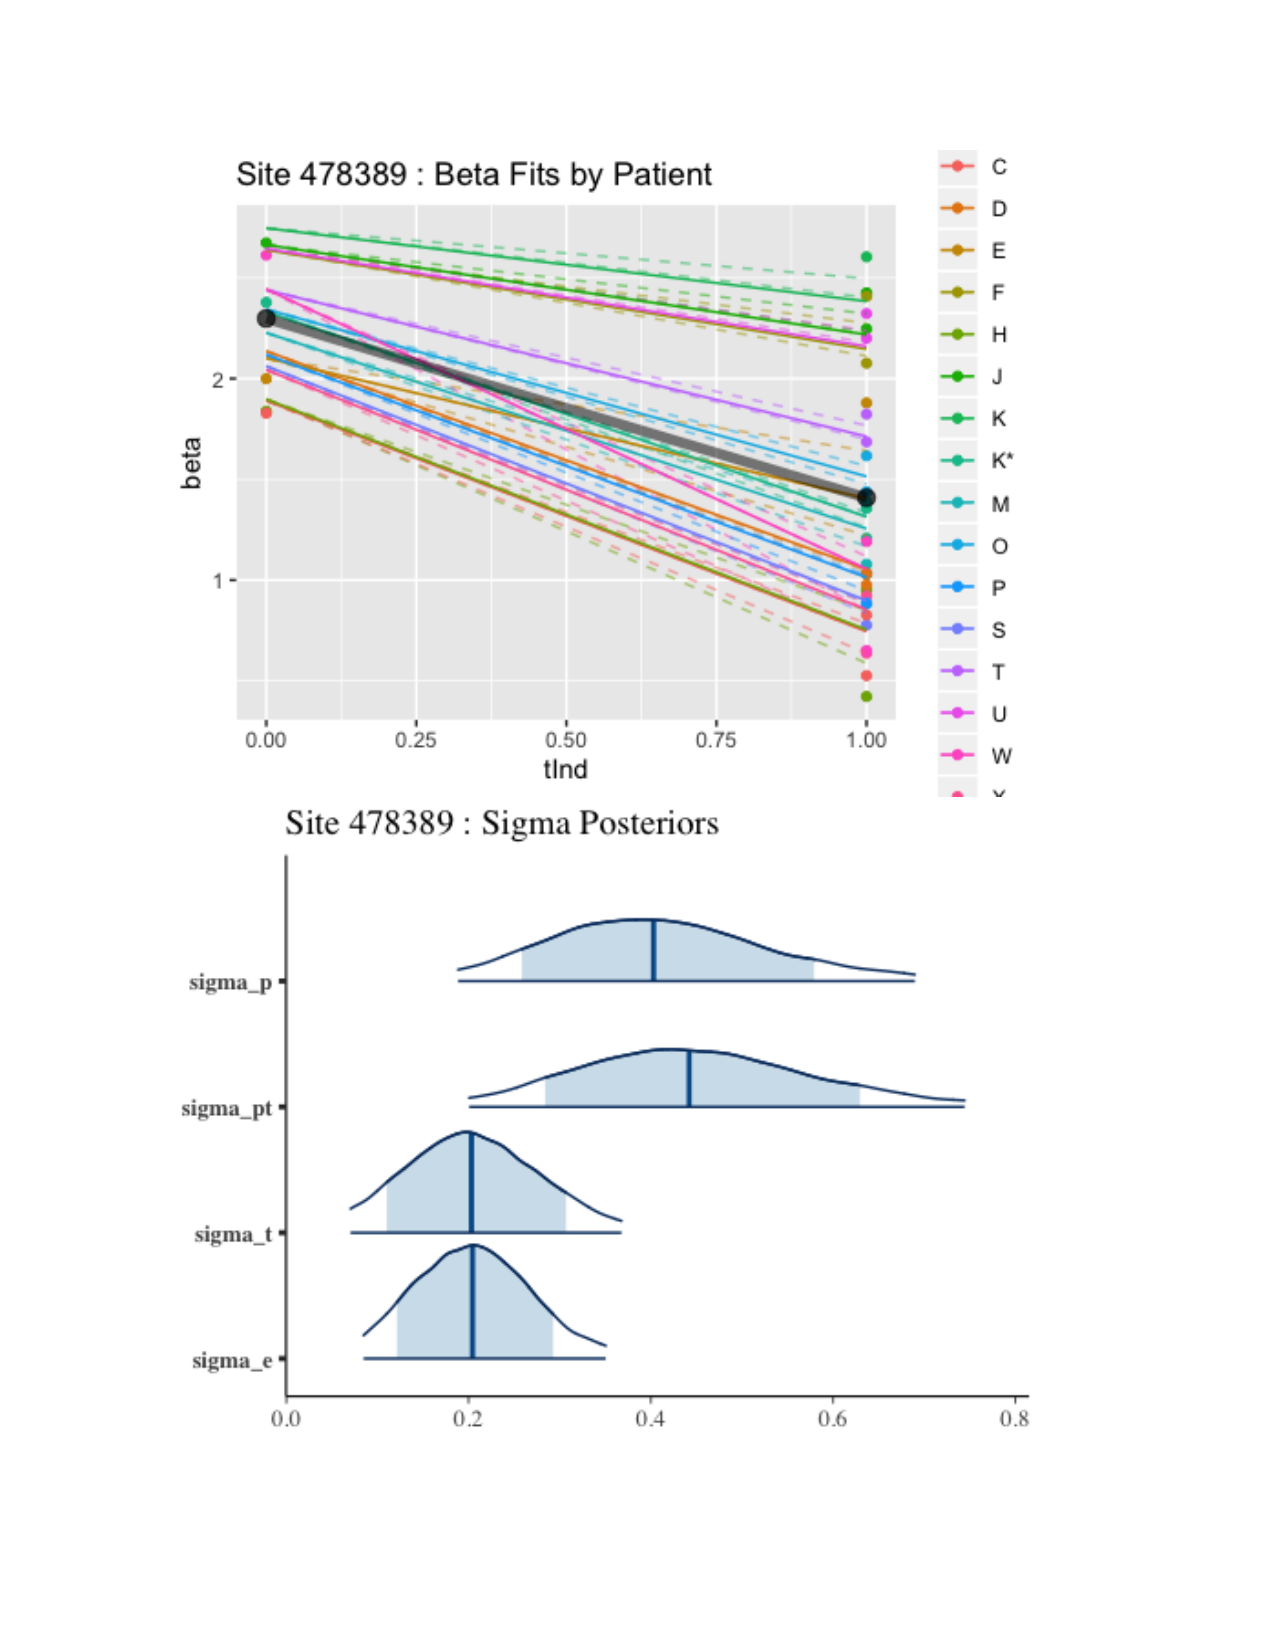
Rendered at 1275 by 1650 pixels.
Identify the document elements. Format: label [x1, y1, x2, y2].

picture [168, 150, 1044, 1445]
